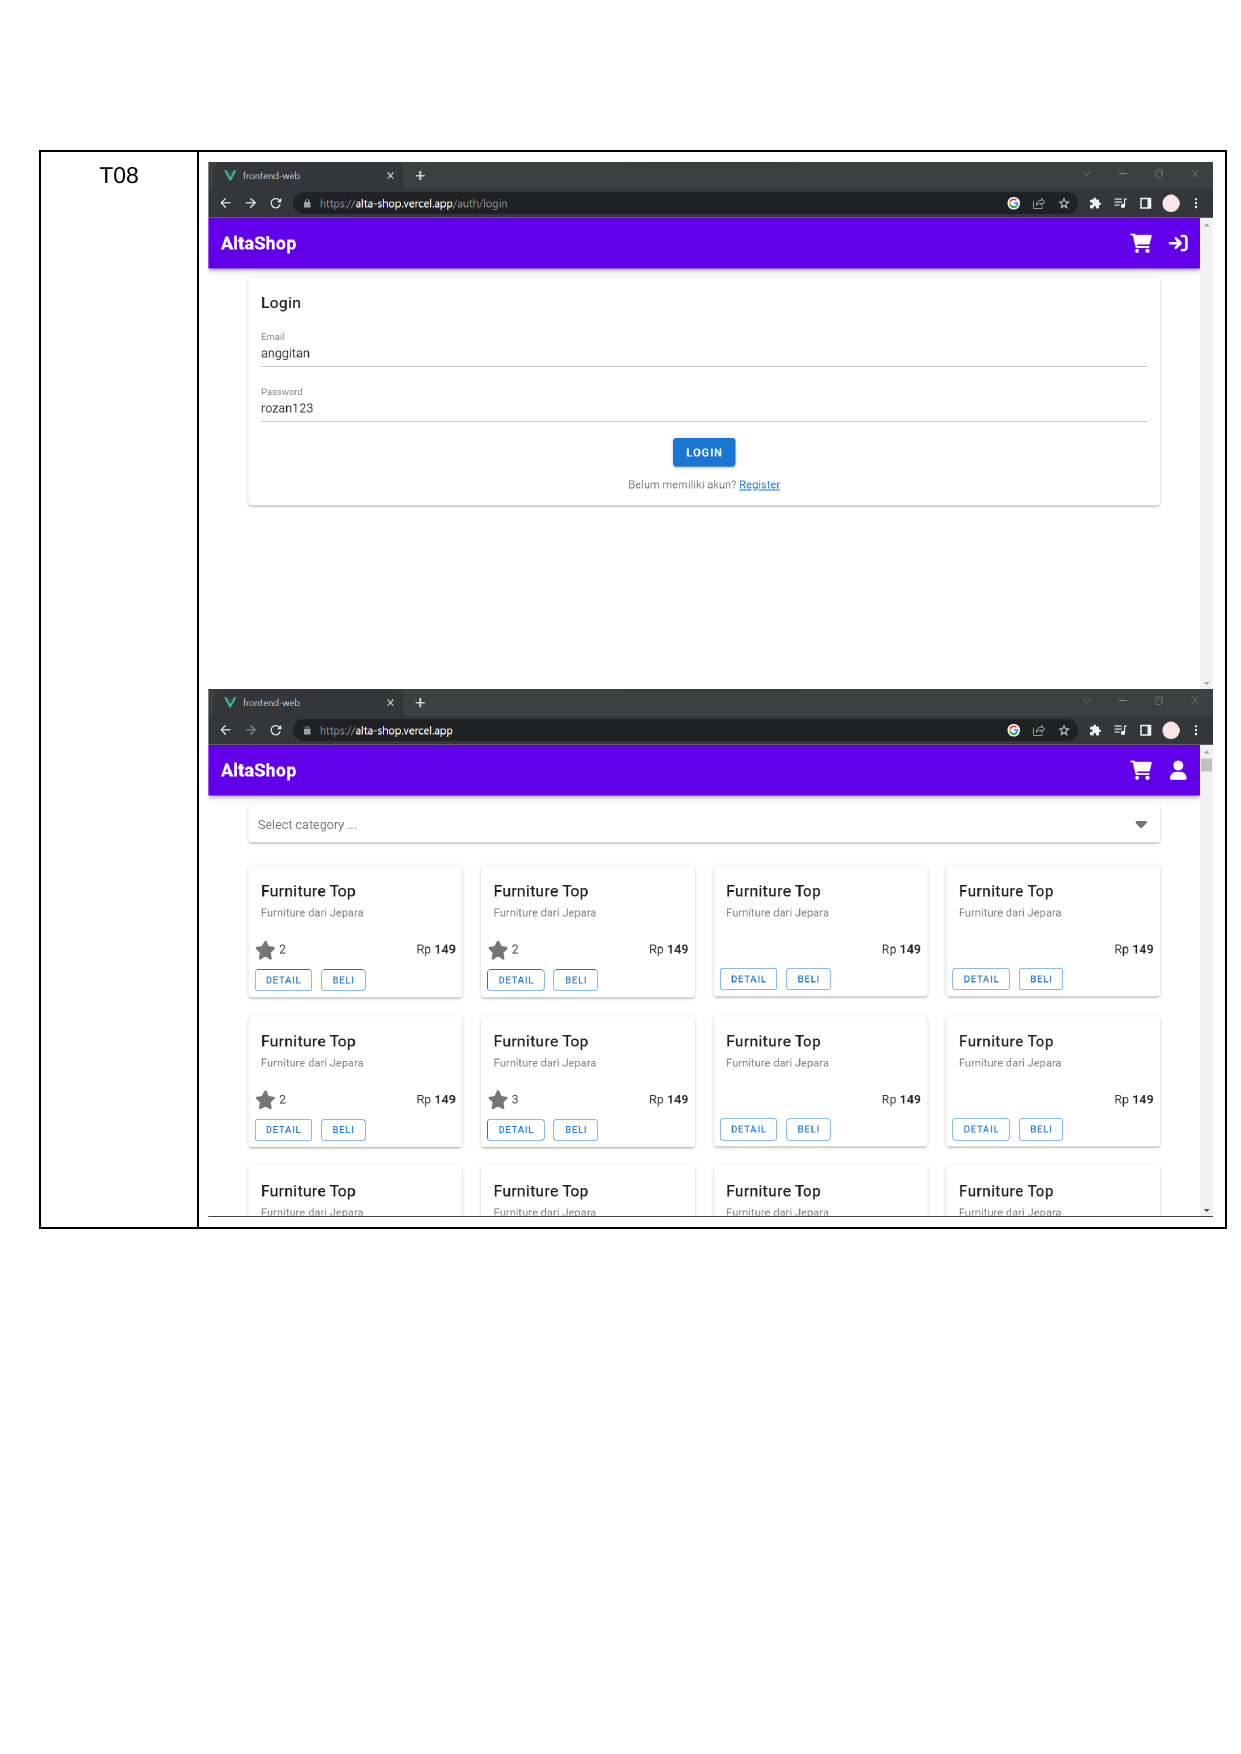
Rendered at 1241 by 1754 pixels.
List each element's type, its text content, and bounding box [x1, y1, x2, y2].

table_cell [199, 152, 1225, 1227]
picture [208, 162, 1213, 1217]
table_cell T08 [41, 152, 197, 1227]
